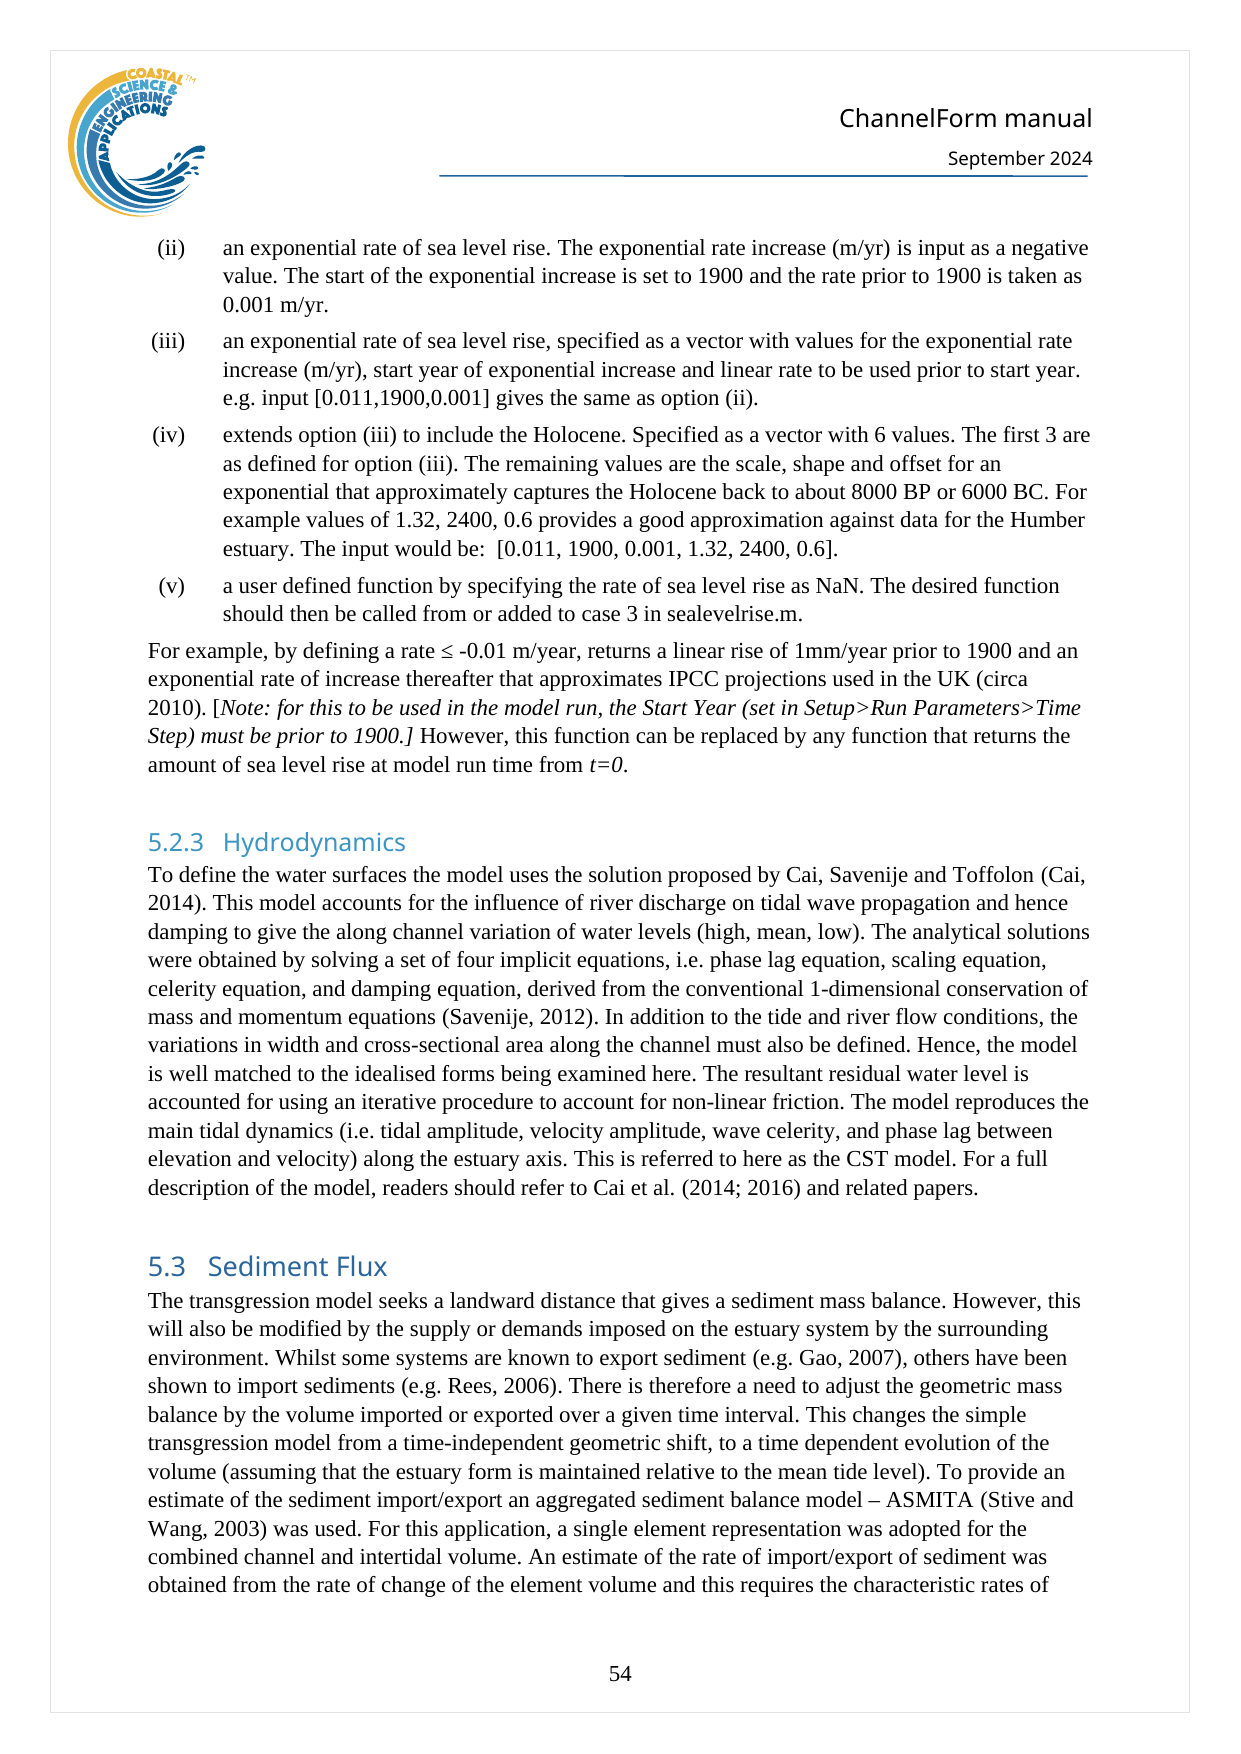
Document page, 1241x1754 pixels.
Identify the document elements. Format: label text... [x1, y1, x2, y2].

subtitle Hydrodynamics [148, 824, 1093, 858]
list extends option (iii) to include the Holocene. Specified as a vector with 6 values. The first 3 are as defined for option (iii). The remaining values are the scale, shape and offset for an exponential that approximately captures the Holocene back to about 8000 BP or 6000 BC. For example values of 1.32, 2400, 0.6 provides a good approximation against data for the Humber estuary. The input would be: [0.011, 1900, 0.001, 1.32, 2400, 0.6]. [185, 421, 1093, 561]
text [148, 1287, 1093, 1598]
text To define the water surfaces the model uses the solution proposed by Cai, Savenije and Toffolon (Cai, 2014). This model accounts for the influence of river discharge on tidal wave propagation and hence damping to give the along channel variation of water levels (high, mean, low). The analytical solutions were obtained by solving a set of four implicit equations, i.e. phase lag equation, scaling equation, celerity equation, and damping equation, derived from the conventional 1-dimensional conservation of mass and momentum equations (Savenije, 2012). In addition to the tide and river flow conditions, the variations in width and cross-sectional area along the channel must also be defined. Hence, the model is well matched to the idealised forms being examined here. The resultant residual water level is accounted for using an iterative procedure to account for non-linear friction. The model reproduces the main tidal dynamics (i.e. tidal amplitude, velocity amplitude, wave celerity, and phase lag between elevation and velocity) along the estuary axis. This is referred to here as the CST model. For a full description of the model, readers should refer to Cai et al. (2014; 2016) and related papers. [148, 861, 1093, 1200]
subtitle Sediment Flux [148, 1247, 1093, 1284]
list an exponential rate of sea level rise. The exponential rate increase (m/yr) is input as a negative value. The start of the exponential increase is set to 1900 and the rate prior to 1900 is taken as 0.001 m/yr. [185, 234, 1093, 317]
list an exponential rate of sea level rise, specified as a vector with values for the exponential rate increase (m/yr), start year of exponential increase and linear rate to be used prior to start year. e.g. input [0.011,1900,0.001] gives the same as option (ii). [185, 327, 1093, 411]
list a user defined function by specifying the rate of sea level rise as NaN. The desired function should then be called from or added to case 3 in sealevelrise.m. [185, 572, 1093, 626]
text For example, by defining a rate ≤ -0.01 m/year, returns a linear rise of 1mm/year prior to 1900 and an exponential rate of increase thereafter that approximates IPCC projections used in the UK (circa 2010). [Note: for this to be used in the model run, the Start Year (set in Setup>Run Parameters>Time Step) must be prior to 1900.] However, this function can be replaced by any function that returns the amount of sea level rise at model run time from t=0. [148, 637, 1093, 777]
